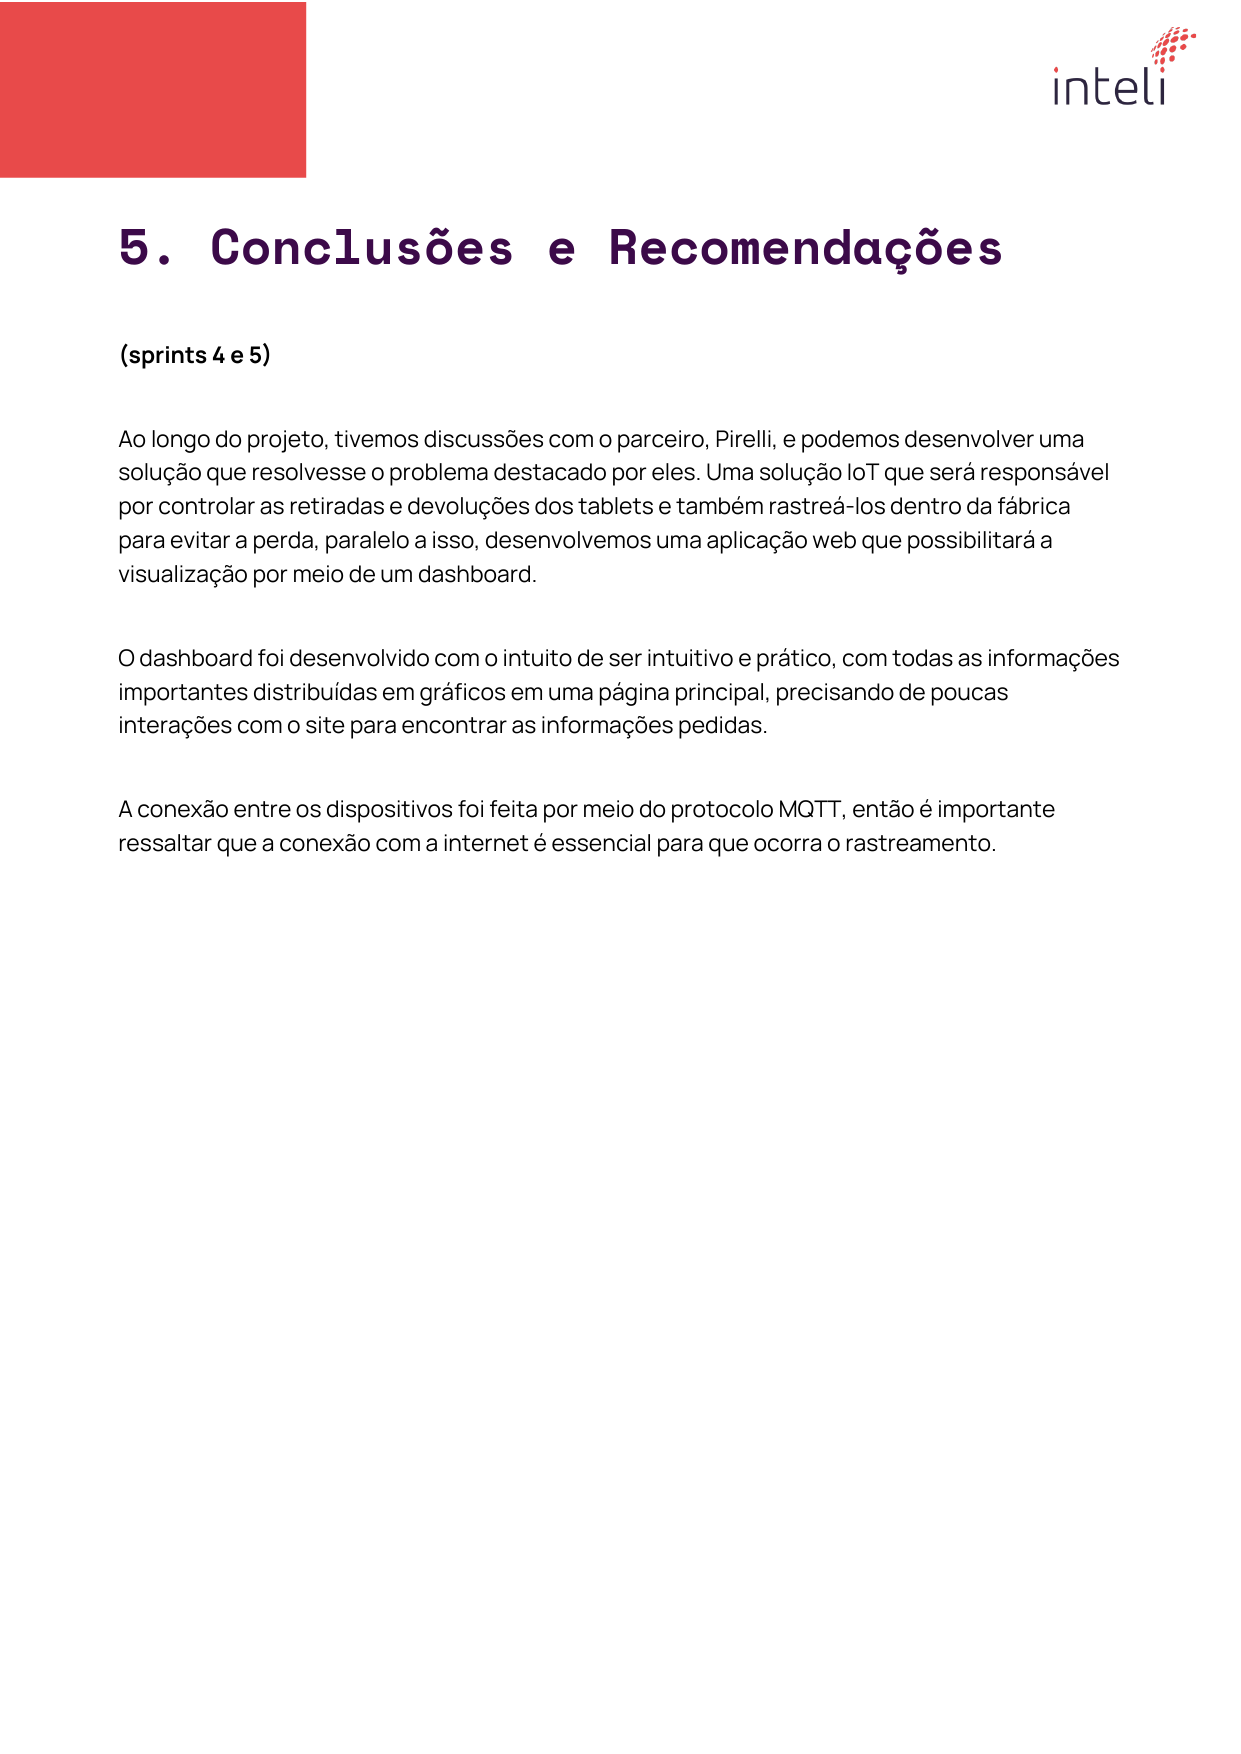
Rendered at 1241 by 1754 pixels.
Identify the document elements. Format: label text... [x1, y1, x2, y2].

text (sprints 4 e 5) [118, 339, 1122, 370]
text A conexão entre os dispositivos foi feita por meio do protocolo MQTT, então é importante ressaltar que a conexão com a internet é essencial para que ocorra o rastreamento. [118, 793, 1122, 858]
picture [1054, 27, 1197, 105]
text O dashboard foi desenvolvido com o intuito de ser intuitivo e prático, com todas as informações importantes distribuídas em gráficos em uma página principal, precisando de poucas interações com o site para encontrar as informações pedidas. [118, 642, 1122, 741]
text Ao longo do projeto, tivemos discussões com o parceiro, Pirelli, e podemos desenvolver uma solução que resolvesse o problema destacado por eles. Uma solução IoT que será responsável por controlar as retiradas e devoluções dos tablets e também rastreá-los dentro da fábrica para evitar a perda, paralelo a isso, desenvolvemos uma aplicação web que possibilitará a visualização por meio de um dashboard. [118, 422, 1122, 589]
picture [0, 2, 307, 178]
text 5. Conclusões e Recomendações [118, 124, 1122, 283]
